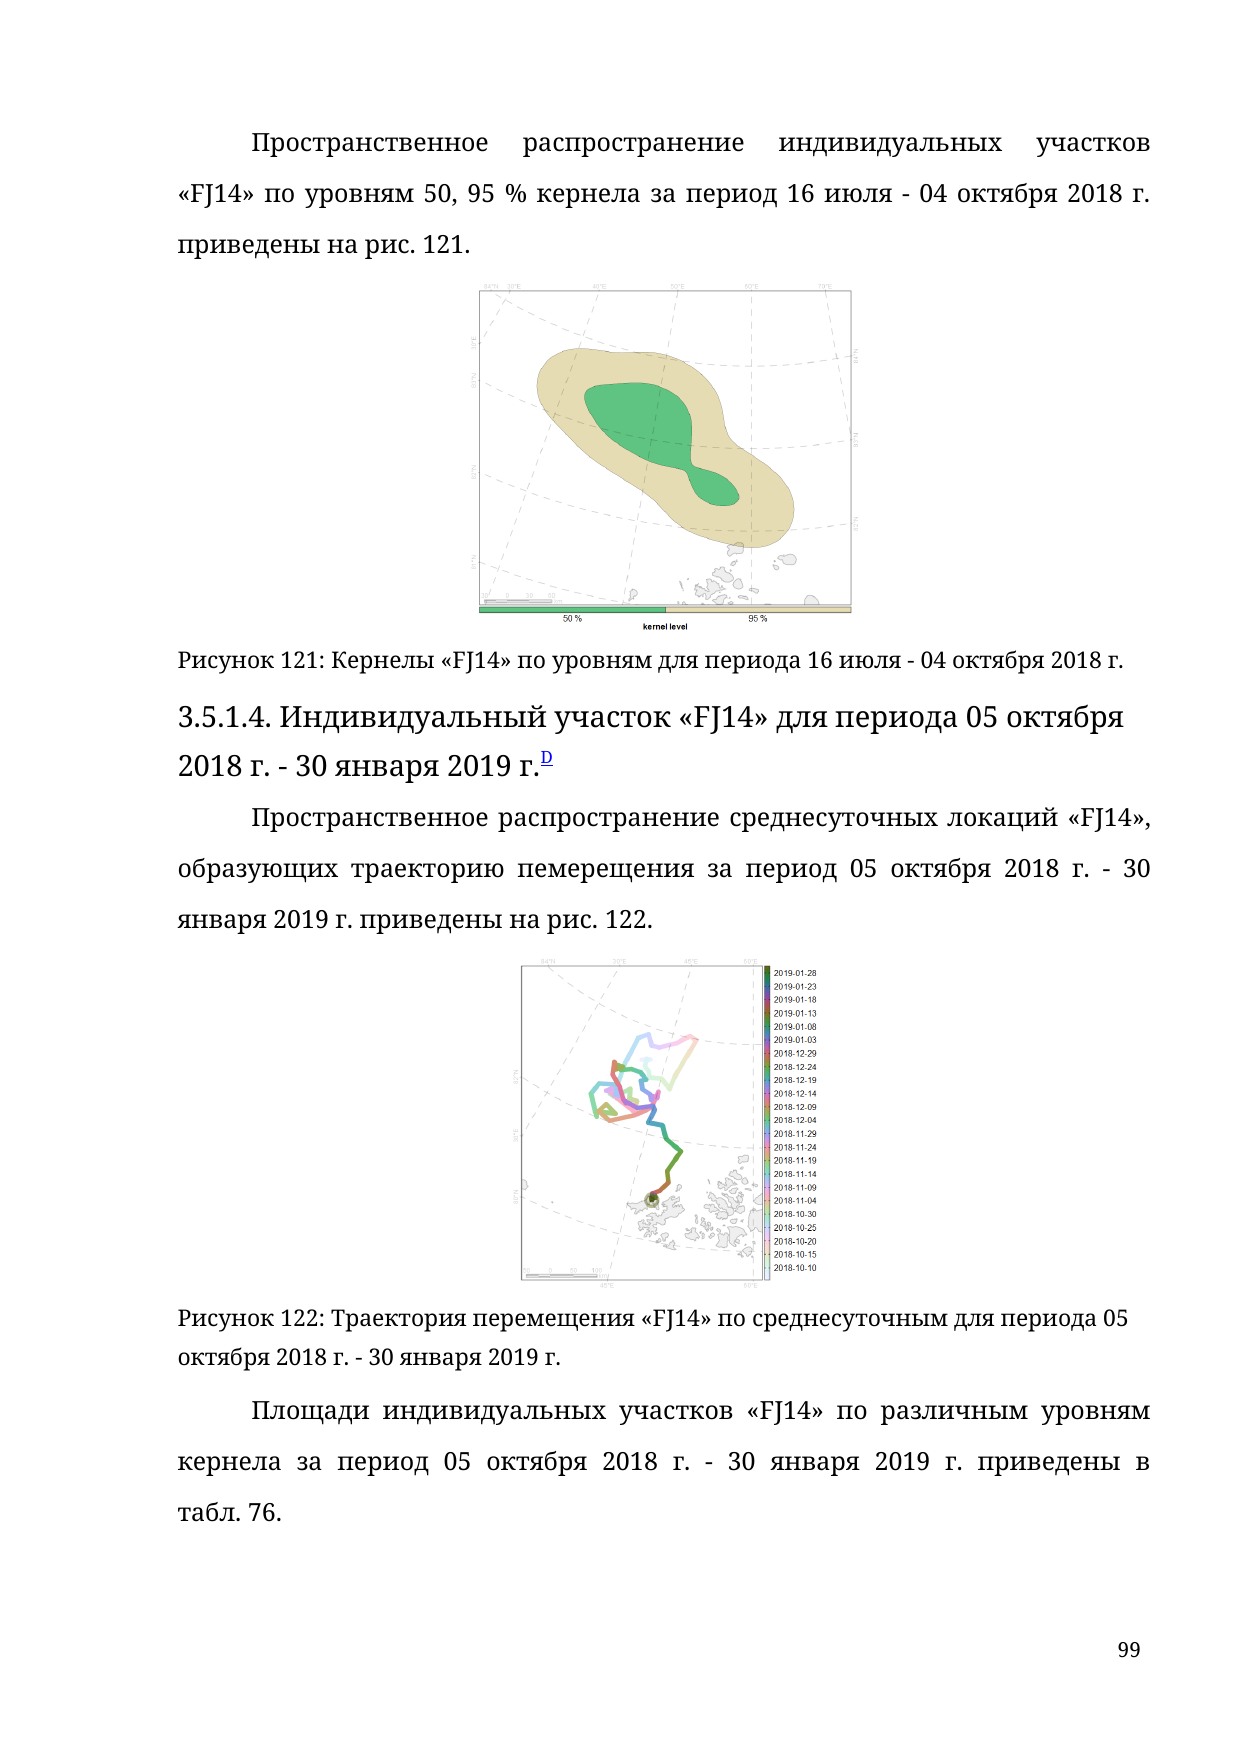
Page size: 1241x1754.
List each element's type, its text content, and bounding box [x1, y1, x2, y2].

text Рисунок 121: Кернелы «FJ14» по уровням для периода 16 июля - 04 октября 2018 г. [177, 644, 1152, 676]
text Рисунок 122: Траектория перемещения «FJ14» по среднесуточным для периода 05 октября 2018 г. - 30 января 2019 г. [177, 1302, 1152, 1372]
text Площади индивидуальных участков «FJ14» по различным уровням кернела за период 05 октября 2018 г. - 30 января 2019 г. приведены в табл. 76. [177, 1393, 1152, 1529]
picture [510, 956, 819, 1290]
text Пространственное распространение индивидуальных участков «FJ14» по уровням 50, 95 % кернела за период 16 июля - 04 октября 2018 г. приведены на рис. 121. [177, 124, 1152, 261]
subtitle Индивидуальный участок «FJ14» для периода 05 октября 2018 г. - 30 января 2019 г.D [177, 696, 1152, 785]
text Пространственное распространение среднесуточных локаций «FJ14», образующих траекторию пемерещения за период 05 октября 2018 г. - 30 января 2019 г. приведены на рис. 122. [177, 799, 1152, 936]
picture [468, 281, 861, 632]
